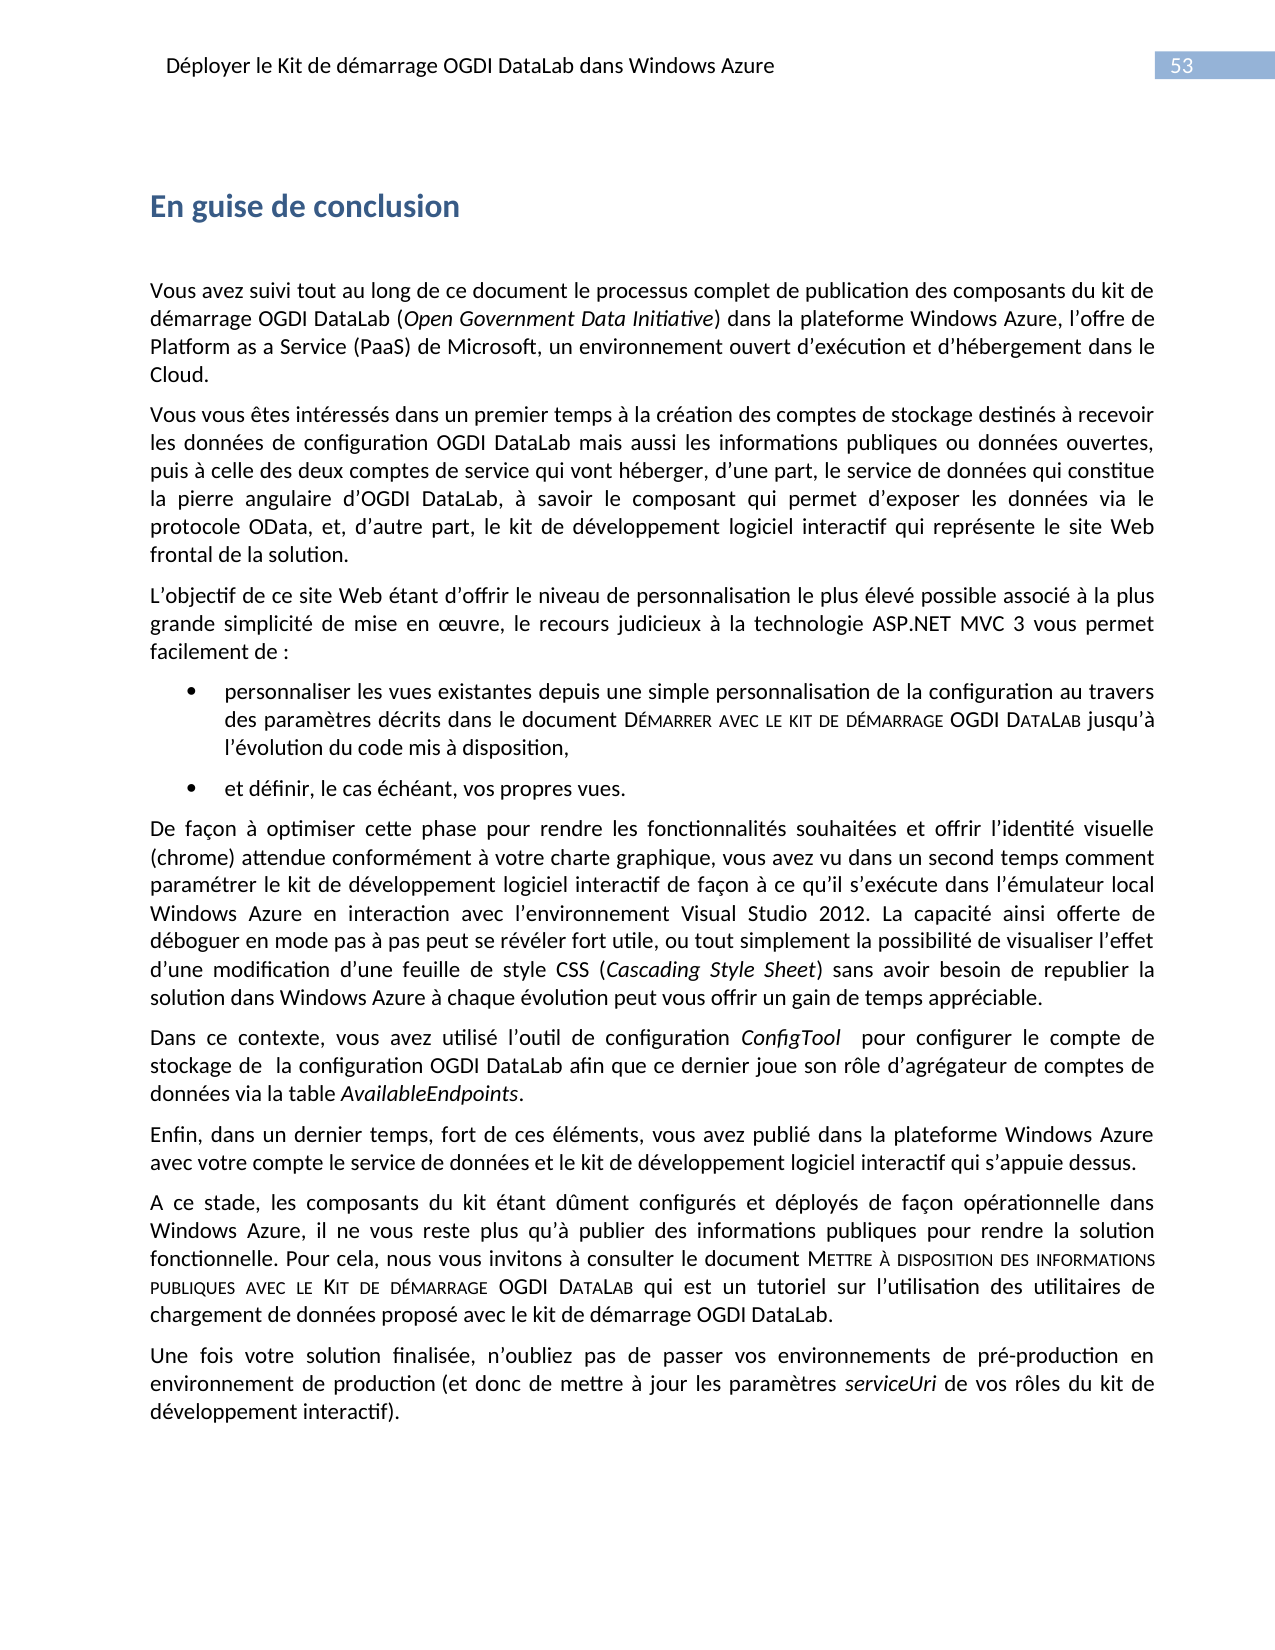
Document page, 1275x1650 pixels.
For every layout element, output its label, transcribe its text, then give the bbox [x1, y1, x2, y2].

list personnaliser les vues existantes depuis une simple personnalisation de la configuration au travers des paramètres décrits dans le document Démarrer avec le kit de démarrage OGDI DataLab jusqu’à l’évolution du code mis à disposition, [187, 677, 1155, 762]
text L’objectif de ce site Web étant d’offrir le niveau de personnalisation le plus élevé possible associé à la plus grande simplicité de mise en œuvre, le recours judicieux à la technologie ASP.NET MVC 3 vous permet facilement de : [150, 581, 1155, 665]
text Une fois votre solution finalisée, n’oubliez pas de passer vos environnements de pré-production en environnement de production (et donc de mettre à jour les paramètres serviceUri de vos rôles du kit de développement interactif). [150, 1341, 1155, 1425]
list et définir, le cas échéant, vos propres vues. [187, 774, 1155, 802]
text Dans ce contexte, vous avez utilisé l’outil de configuration ConfigTool pour configurer le compte de stockage de la configuration OGDI DataLab afin que ce dernier joue son rôle d’agrégateur de comptes de données via la table AvailableEndpoints. [150, 1023, 1155, 1107]
text Vous vous êtes intéressés dans un premier temps à la création des comptes de stockage destinés à recevoir les données de configuration OGDI DataLab mais aussi les informations publiques ou données ouvertes, puis à celle des deux comptes de service qui vont héberger, d’une part, le service de données qui constitue la pierre angulaire d’OGDI DataLab, à savoir le composant qui permet d’exposer les données via le protocole OData, et, d’autre part, le kit de développement logiciel interactif qui représente le site Web frontal de la solution. [150, 400, 1155, 568]
text Vous avez suivi tout au long de ce document le processus complet de publication des composants du kit de démarrage OGDI DataLab (Open Government Data Initiative) dans la plateforme Windows Azure, l’offre de Platform as a Service (PaaS) de Microsoft, un environnement ouvert d’exécution et d’hébergement dans le Cloud. [150, 276, 1155, 388]
text Enfin, dans un dernier temps, fort de ces éléments, vous avez publié dans la plateforme Windows Azure avec votre compte le service de données et le kit de développement logiciel interactif qui s’appuie dessus. [150, 1120, 1155, 1176]
subtitle En guise de conclusion [150, 185, 1155, 226]
text De façon à optimiser cette phase pour rendre les fonctionnalités souhaitées et offrir l’identité visuelle (chrome) attendue conformément à votre charte graphique, vous avez vu dans un second temps comment paramétrer le kit de développement logiciel interactif de façon à ce qu’il s’exécute dans l’émulateur local Windows Azure en interaction avec l’environnement Visual Studio 2012. La capacité ainsi offerte de déboguer en mode pas à pas peut se révéler fort utile, ou tout simplement la possibilité de visualiser l’effet d’une modification d’une feuille de style CSS (Cascading Style Sheet) sans avoir besoin de republier la solution dans Windows Azure à chaque évolution peut vous offrir un gain de temps appréciable. [150, 814, 1155, 1011]
text A ce stade, les composants du kit étant dûment configurés et déployés de façon opérationnelle dans Windows Azure, il ne vous reste plus qu’à publier des informations publiques pour rendre la solution fonctionnelle. Pour cela, nous vous invitons à consulter le document Mettre à disposition des informations publiques avec le Kit de démarrage OGDI DataLab qui est un tutoriel sur l’utilisation des utilitaires de chargement de données proposé avec le kit de démarrage OGDI DataLab. [150, 1188, 1155, 1328]
